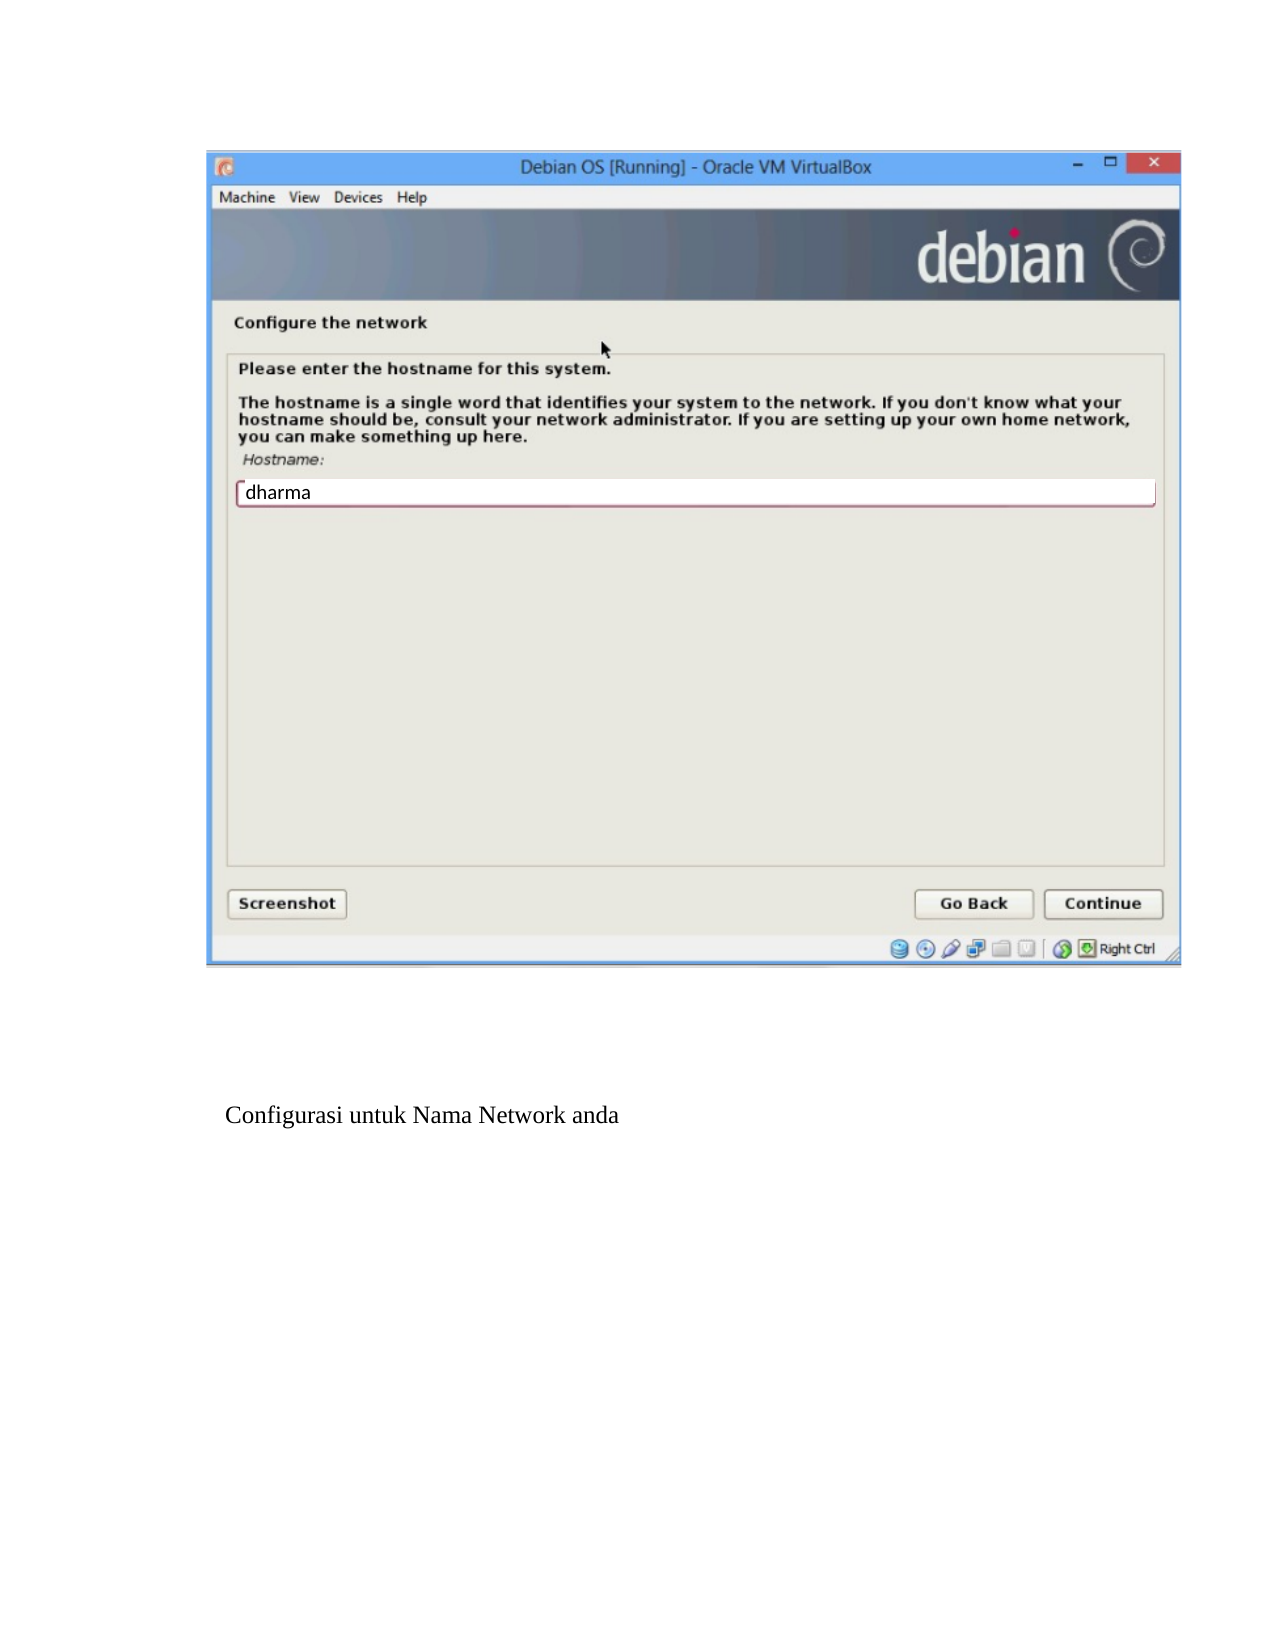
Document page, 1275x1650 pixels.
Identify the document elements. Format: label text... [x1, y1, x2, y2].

picture [206, 150, 1182, 968]
text Configurasi untuk Nama Network anda [150, 1100, 1125, 1129]
